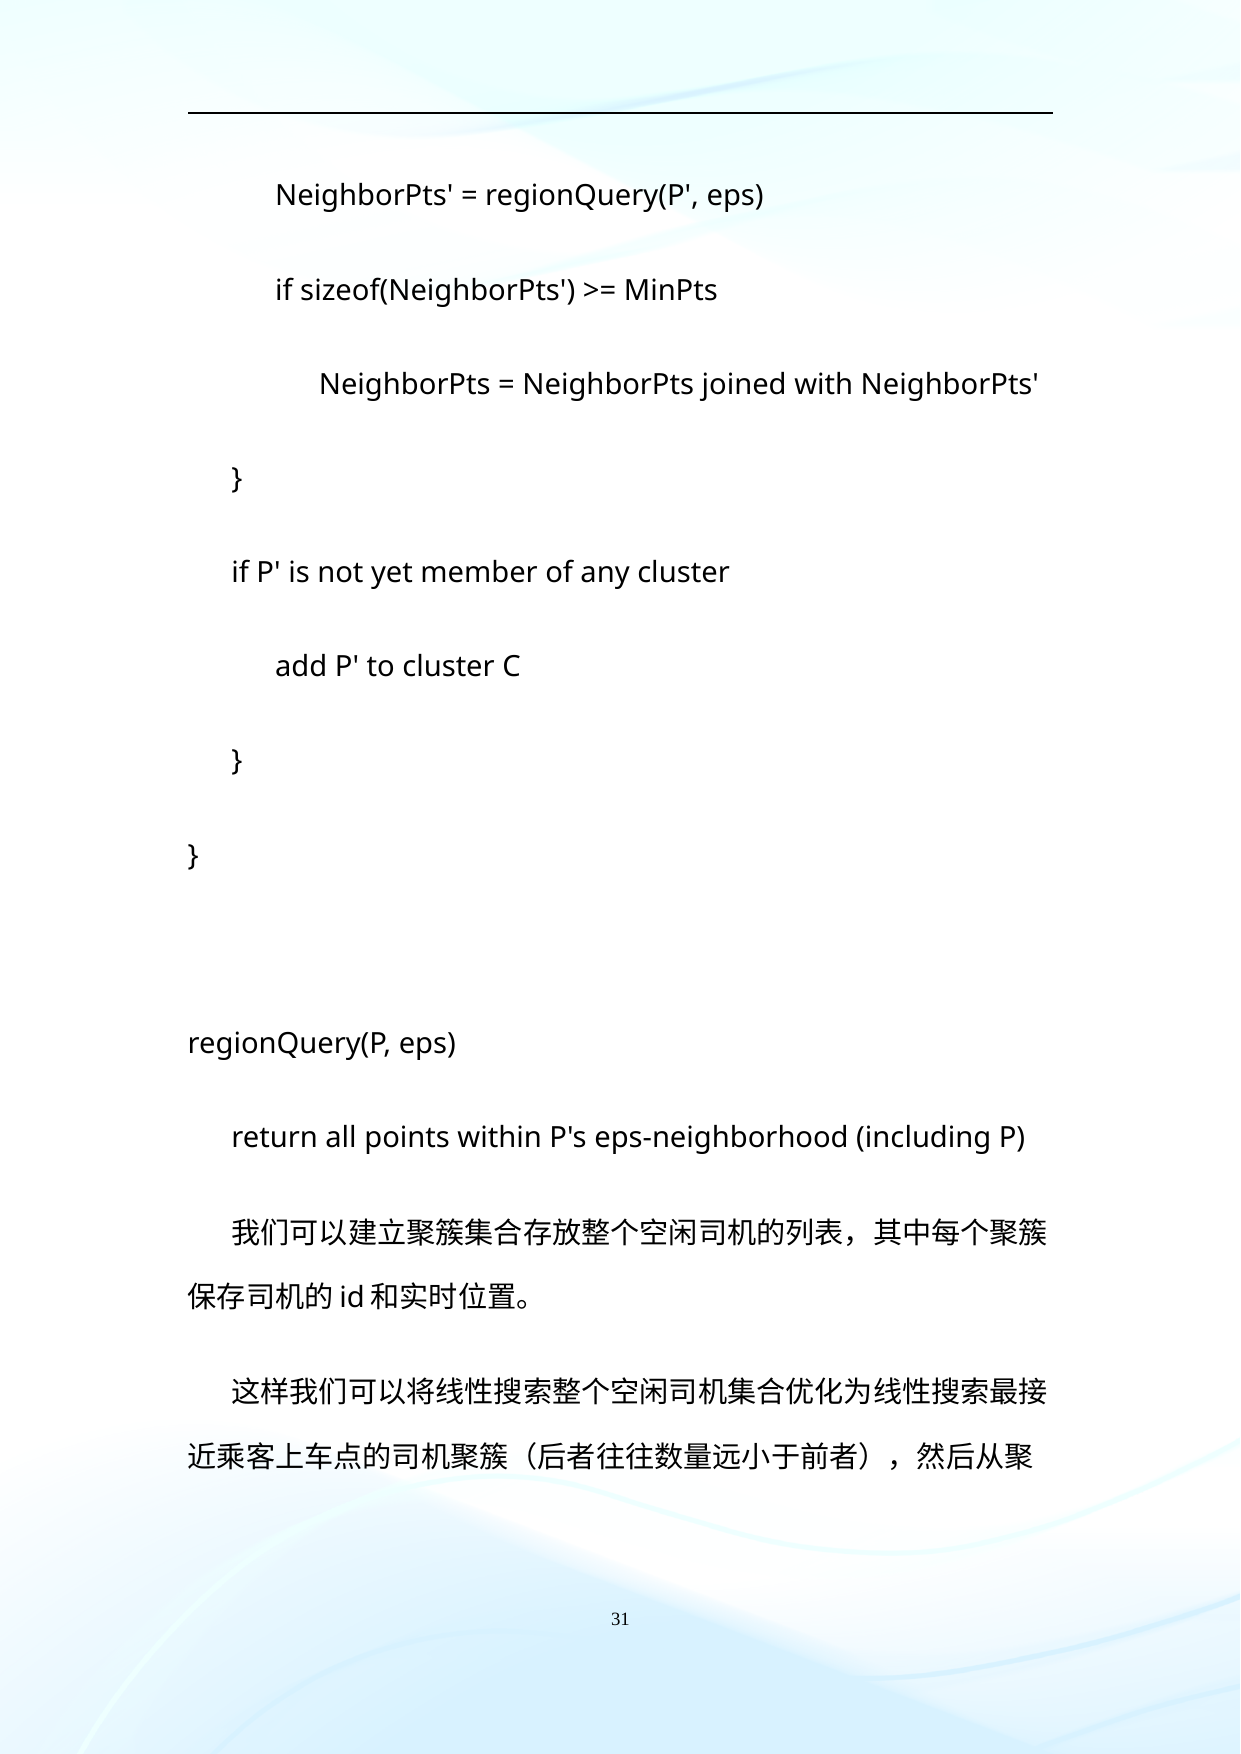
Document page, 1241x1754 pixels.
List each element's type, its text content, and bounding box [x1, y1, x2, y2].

text } [187, 444, 1053, 509]
text regionQuery(P, eps) [187, 1009, 1053, 1074]
text NeighborPts' = regionQuery(P', eps) [187, 162, 1053, 227]
text 我们可以建立聚簇集合存放整个空闲司机的列表，其中每个聚簇保存司机的id和实时位置。 [187, 1198, 1053, 1328]
text NeighborPts = NeighborPts joined with NeighborPts' [187, 350, 1053, 415]
text } [187, 727, 1053, 792]
text } [187, 821, 1053, 886]
text if P' is not yet member of any cluster [187, 539, 1053, 604]
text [187, 1357, 1053, 1487]
text add P' to cluster C [187, 633, 1053, 698]
text return all points within P's eps-neighborhood (including P) [187, 1104, 1053, 1169]
text if sizeof(NeighborPts') >= MinPts [187, 256, 1053, 321]
